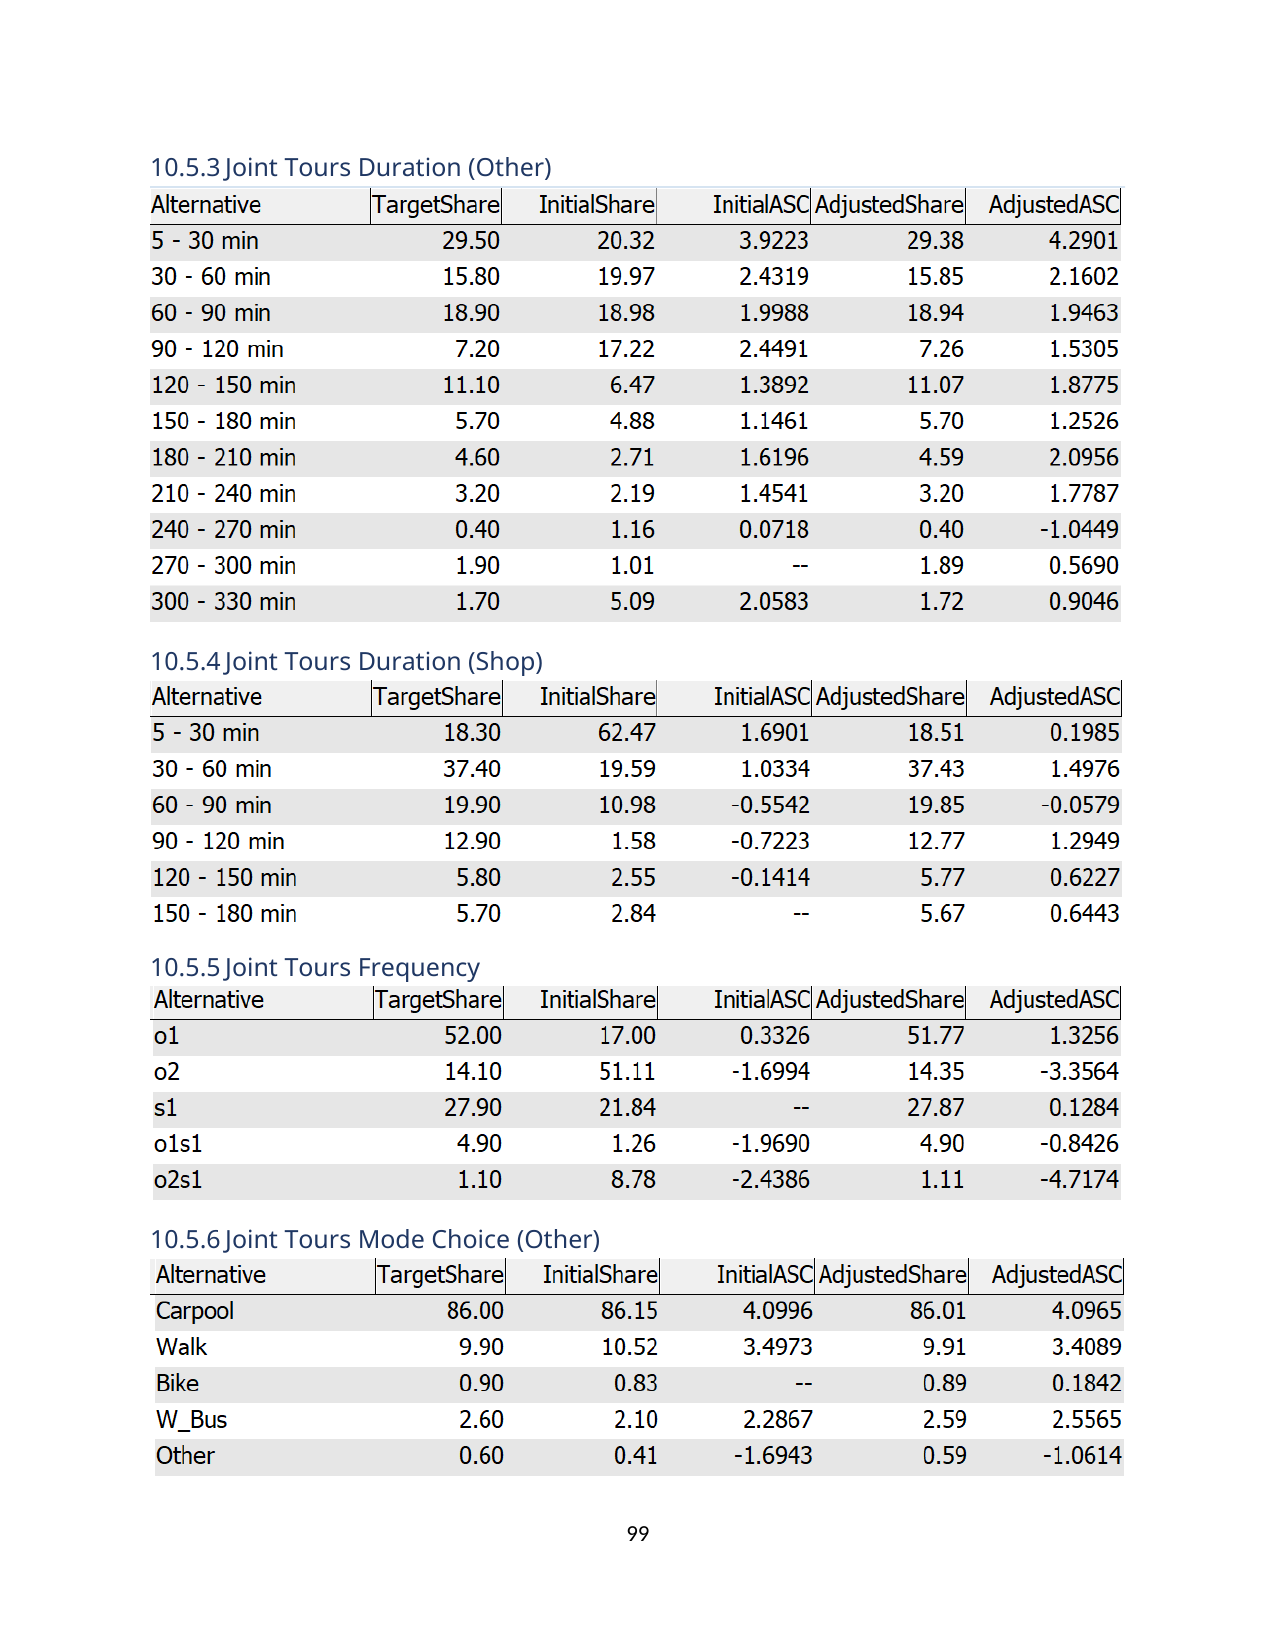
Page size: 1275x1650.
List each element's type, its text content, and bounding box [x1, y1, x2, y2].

picture [150, 680, 1125, 931]
picture [150, 1258, 1125, 1480]
subtitle Joint Tours Duration (Other) [150, 150, 1125, 184]
subtitle Joint Tours Duration (Shop) [150, 644, 1125, 678]
picture [150, 986, 1125, 1203]
subtitle Joint Tours Frequency [150, 949, 1125, 983]
subtitle Joint Tours Mode Choice (Other) [150, 1221, 1125, 1255]
picture [150, 186, 1125, 626]
